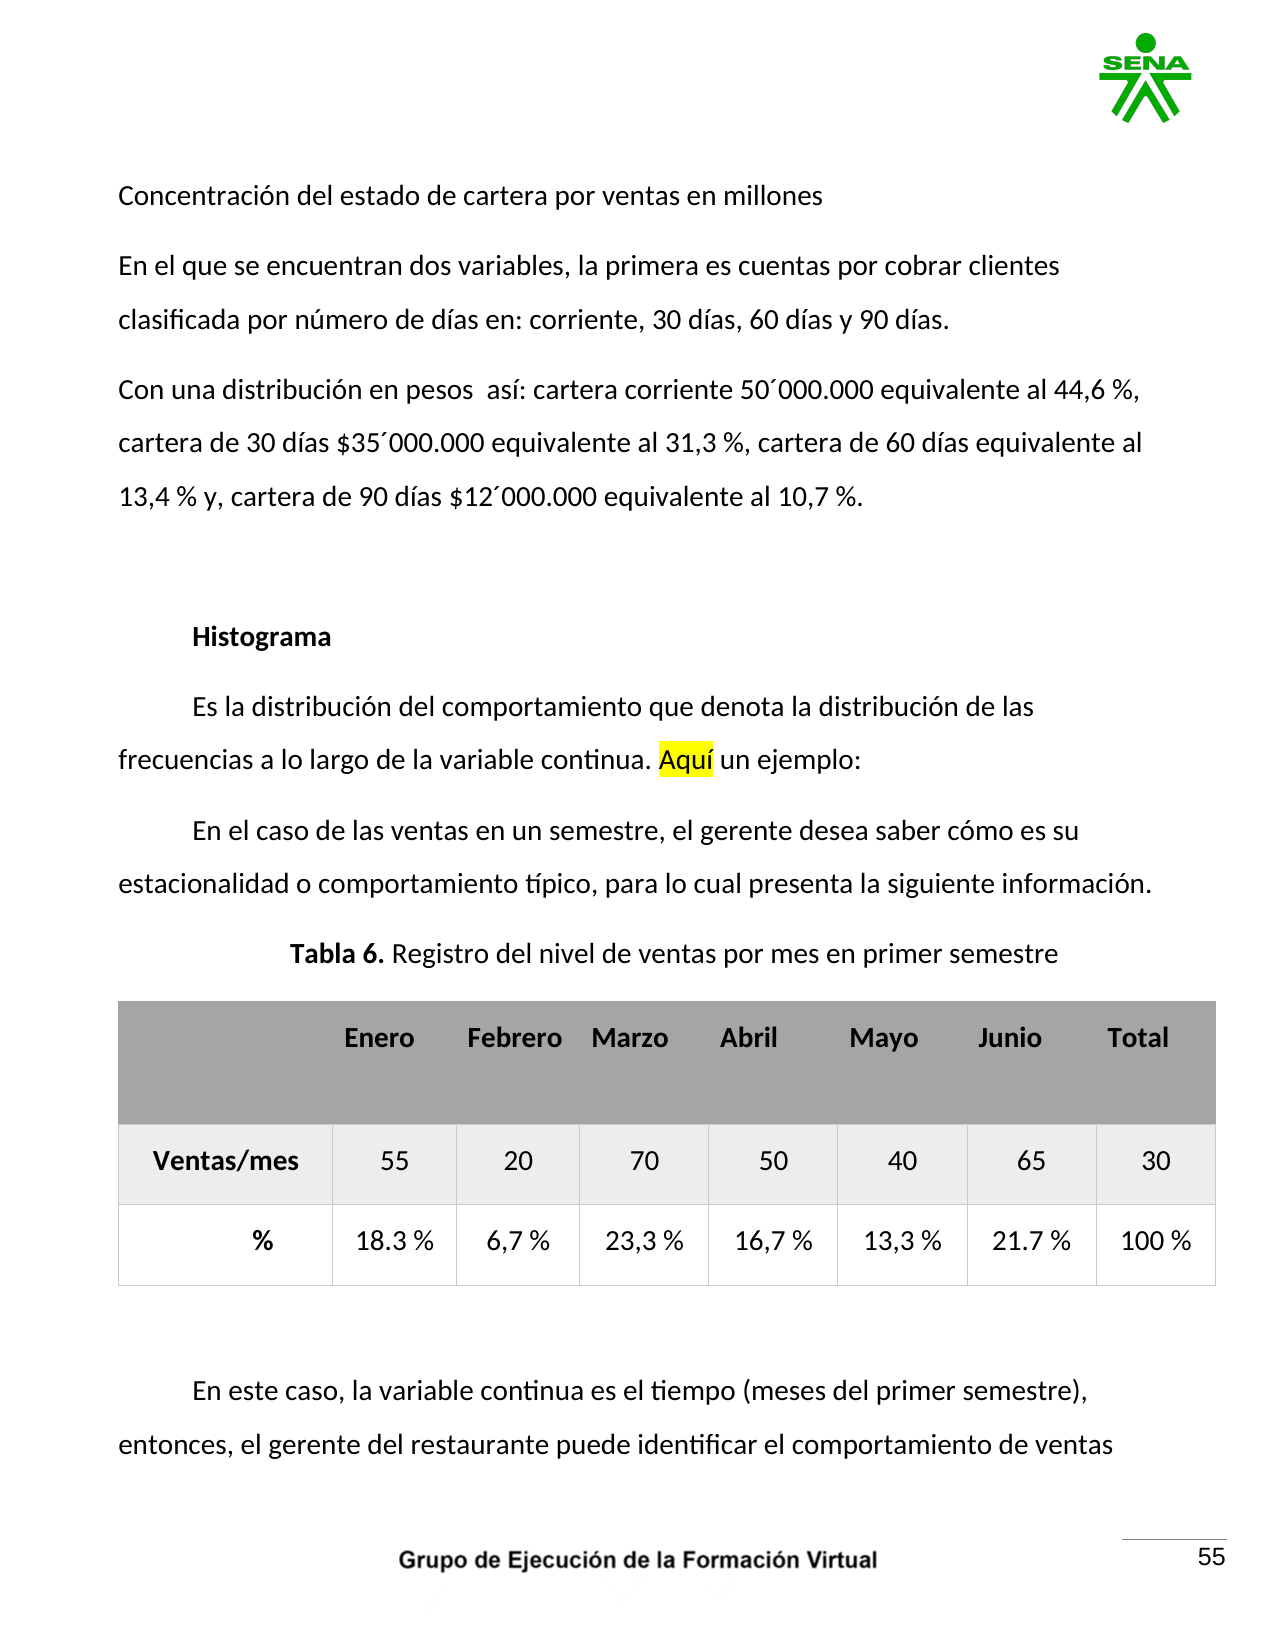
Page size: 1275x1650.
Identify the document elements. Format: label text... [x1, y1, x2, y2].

table_cell 20 [457, 1125, 579, 1204]
table_cell 6,7 % [457, 1205, 579, 1284]
text En el que se encuentran dos variables, la primera es cuentas por cobrar clientes clasificada por número de días en: corriente, 30 días, 60 días y 90 días. [118, 247, 1157, 336]
table_cell 40 [838, 1125, 967, 1204]
table_cell 16,7 % [709, 1205, 837, 1284]
table_cell 65 [968, 1125, 1096, 1204]
table_cell 100 % [1097, 1205, 1215, 1284]
text Es la distribución del comportamiento que denota la distribución de las frecuencias a lo largo de la variable continua. Aquí un ejemplo: [118, 688, 1157, 777]
text Concentración del estado de cartera por ventas en millones [118, 177, 1157, 213]
table_cell % [119, 1205, 332, 1284]
text Tabla 6. Registro del nivel de ventas por mes en primer semestre [118, 935, 1157, 971]
text Histograma [118, 618, 1157, 653]
table_header Enero [333, 1002, 456, 1124]
table_header Total [1097, 1002, 1215, 1124]
table_cell 50 [709, 1125, 837, 1204]
picture [1099, 33, 1192, 123]
table_header Marzo [580, 1002, 708, 1124]
text Con una distribución en pesos así: cartera corriente 50´000.000 equivalente al 44,6 %, cartera de 30 días $35´000.000 equivalente al 31,3 %, cartera de 60 días equivalente al 13,4 % y, cartera de 90 días $12´000.000 equivalente al 10,7 %. [118, 371, 1157, 513]
table_cell 18.3 % [333, 1205, 456, 1284]
table_header Febrero [457, 1002, 579, 1124]
table_header Mayo [838, 1002, 967, 1124]
table_header [119, 1002, 332, 1124]
table_cell 30 [1097, 1125, 1215, 1204]
table_cell 23,3 % [580, 1205, 708, 1284]
table_header Abril [709, 1002, 837, 1124]
table_cell 13,3 % [838, 1205, 967, 1284]
table_cell 21.7 % [968, 1205, 1096, 1284]
table_cell 55 [333, 1125, 456, 1204]
table_cell 70 [580, 1125, 708, 1204]
picture [0, 1500, 1275, 1611]
text En el caso de las ventas en un semestre, el gerente desea saber cómo es su estacionalidad o comportamiento típico, para lo cual presenta la siguiente información. [118, 812, 1157, 901]
table_cell Ventas/mes [119, 1125, 332, 1204]
table_header Junio [968, 1002, 1096, 1124]
